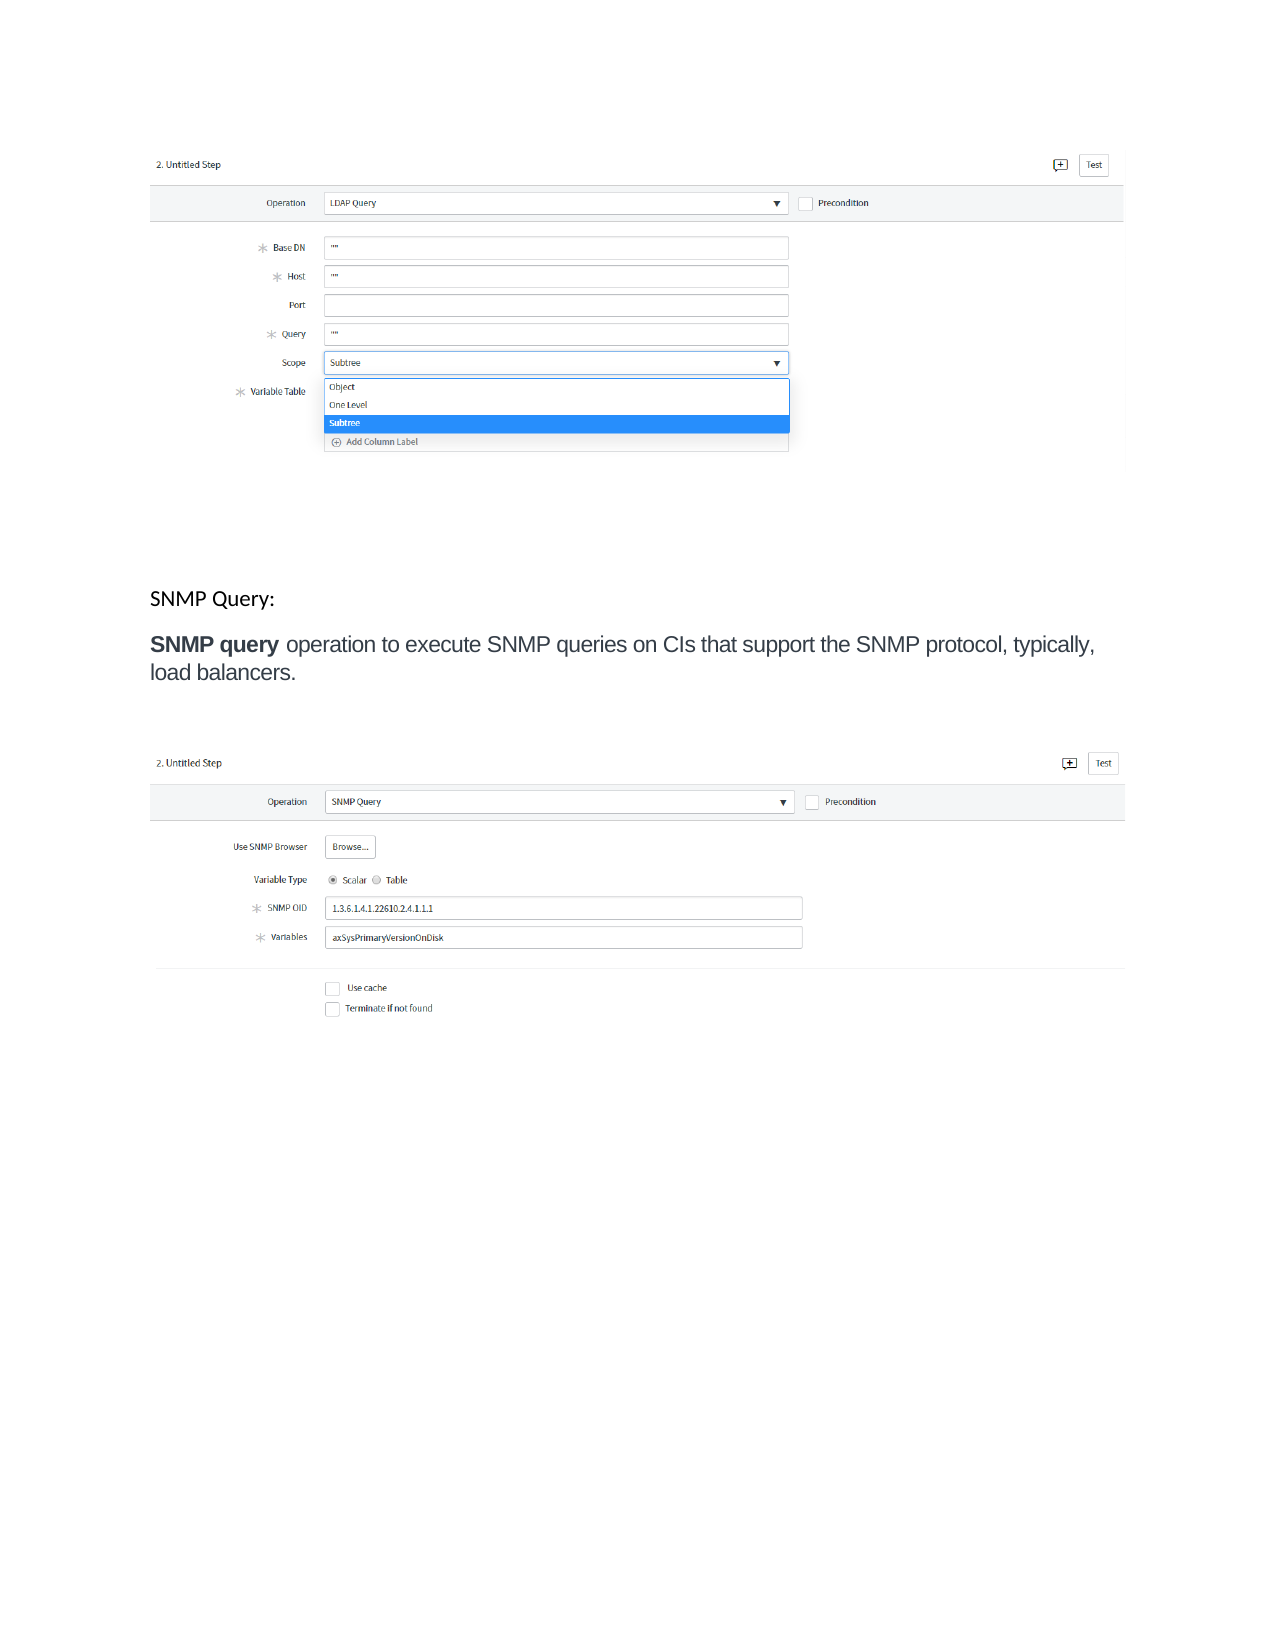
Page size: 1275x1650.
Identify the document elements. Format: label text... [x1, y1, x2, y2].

text SNMP query operation to execute SNMP queries on CIs that support the SNMP protocol, typically, load balancers. [150, 631, 1125, 685]
text SNMP Query: [150, 584, 1125, 612]
picture [150, 751, 1125, 1089]
picture [150, 150, 1125, 472]
